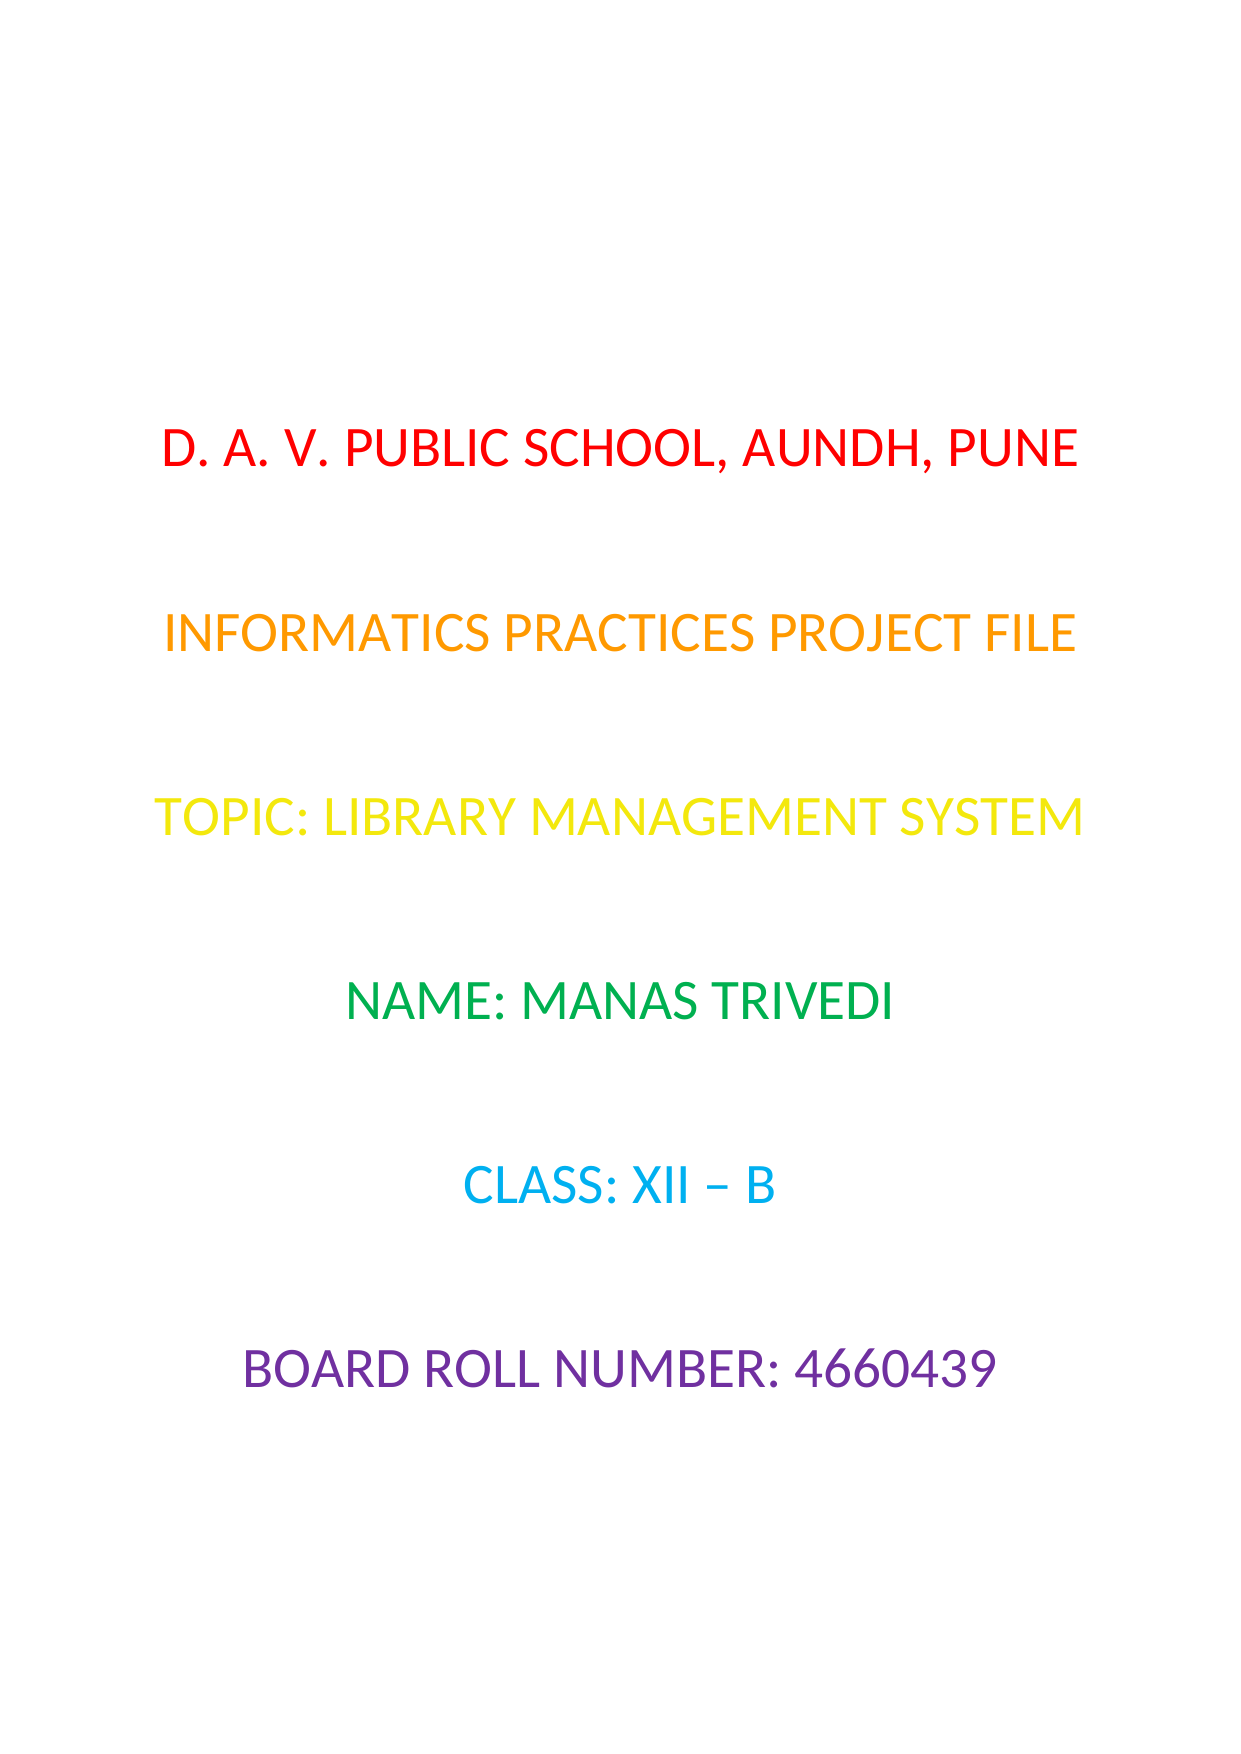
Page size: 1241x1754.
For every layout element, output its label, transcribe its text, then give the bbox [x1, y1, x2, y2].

text NAME: MANAS TRIVEDI [150, 964, 1090, 1033]
text BOARD ROLL NUMBER: 4660439 [150, 1332, 1090, 1402]
text INFORMATICS PRACTICES PROJECT FILE [150, 595, 1090, 665]
text CLASS: XII – B [150, 1148, 1090, 1218]
text D. A. V. PUBLIC SCHOOL, AUNDH, PUNE [150, 411, 1090, 481]
text TOPIC: LIBRARY MANAGEMENT SYSTEM [150, 779, 1090, 849]
